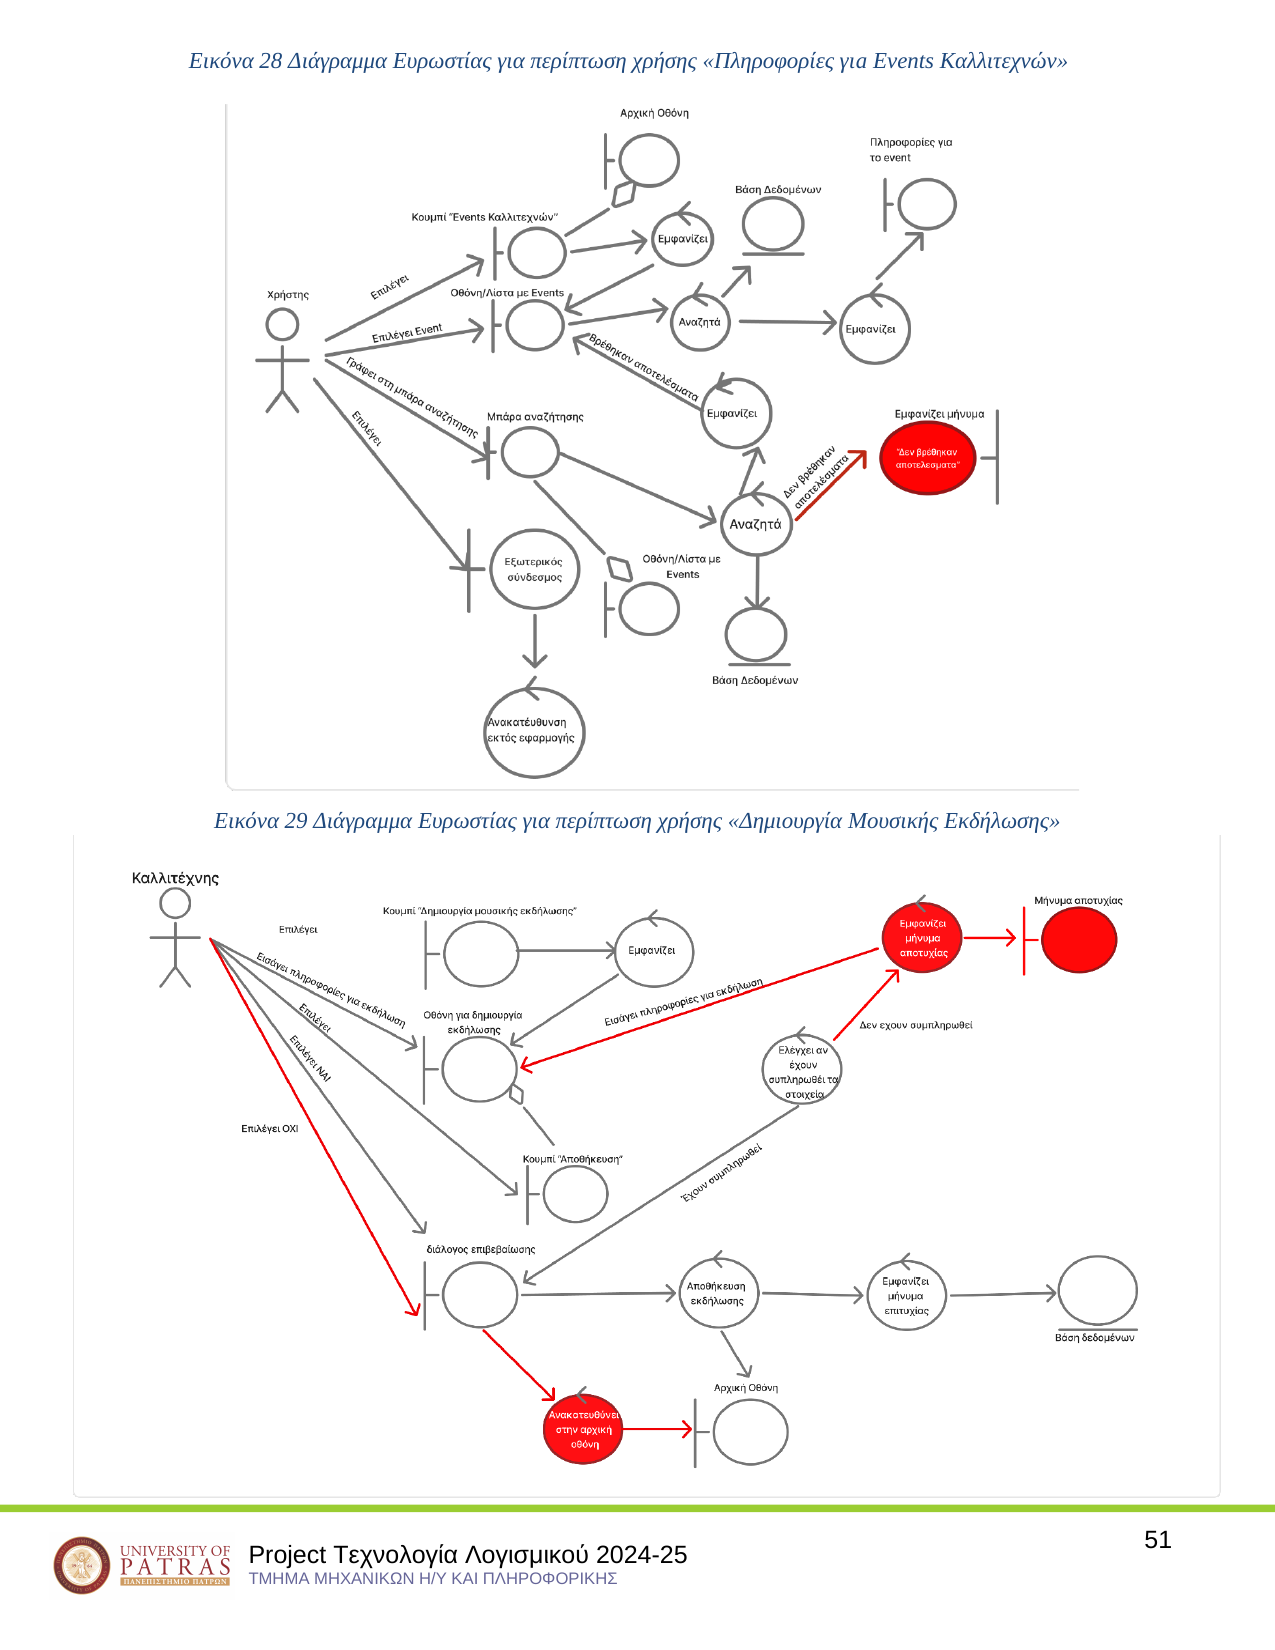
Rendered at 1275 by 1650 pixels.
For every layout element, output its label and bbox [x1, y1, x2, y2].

picture [192, 105, 1080, 807]
picture [48, 1532, 235, 1600]
picture [48, 835, 1245, 1522]
